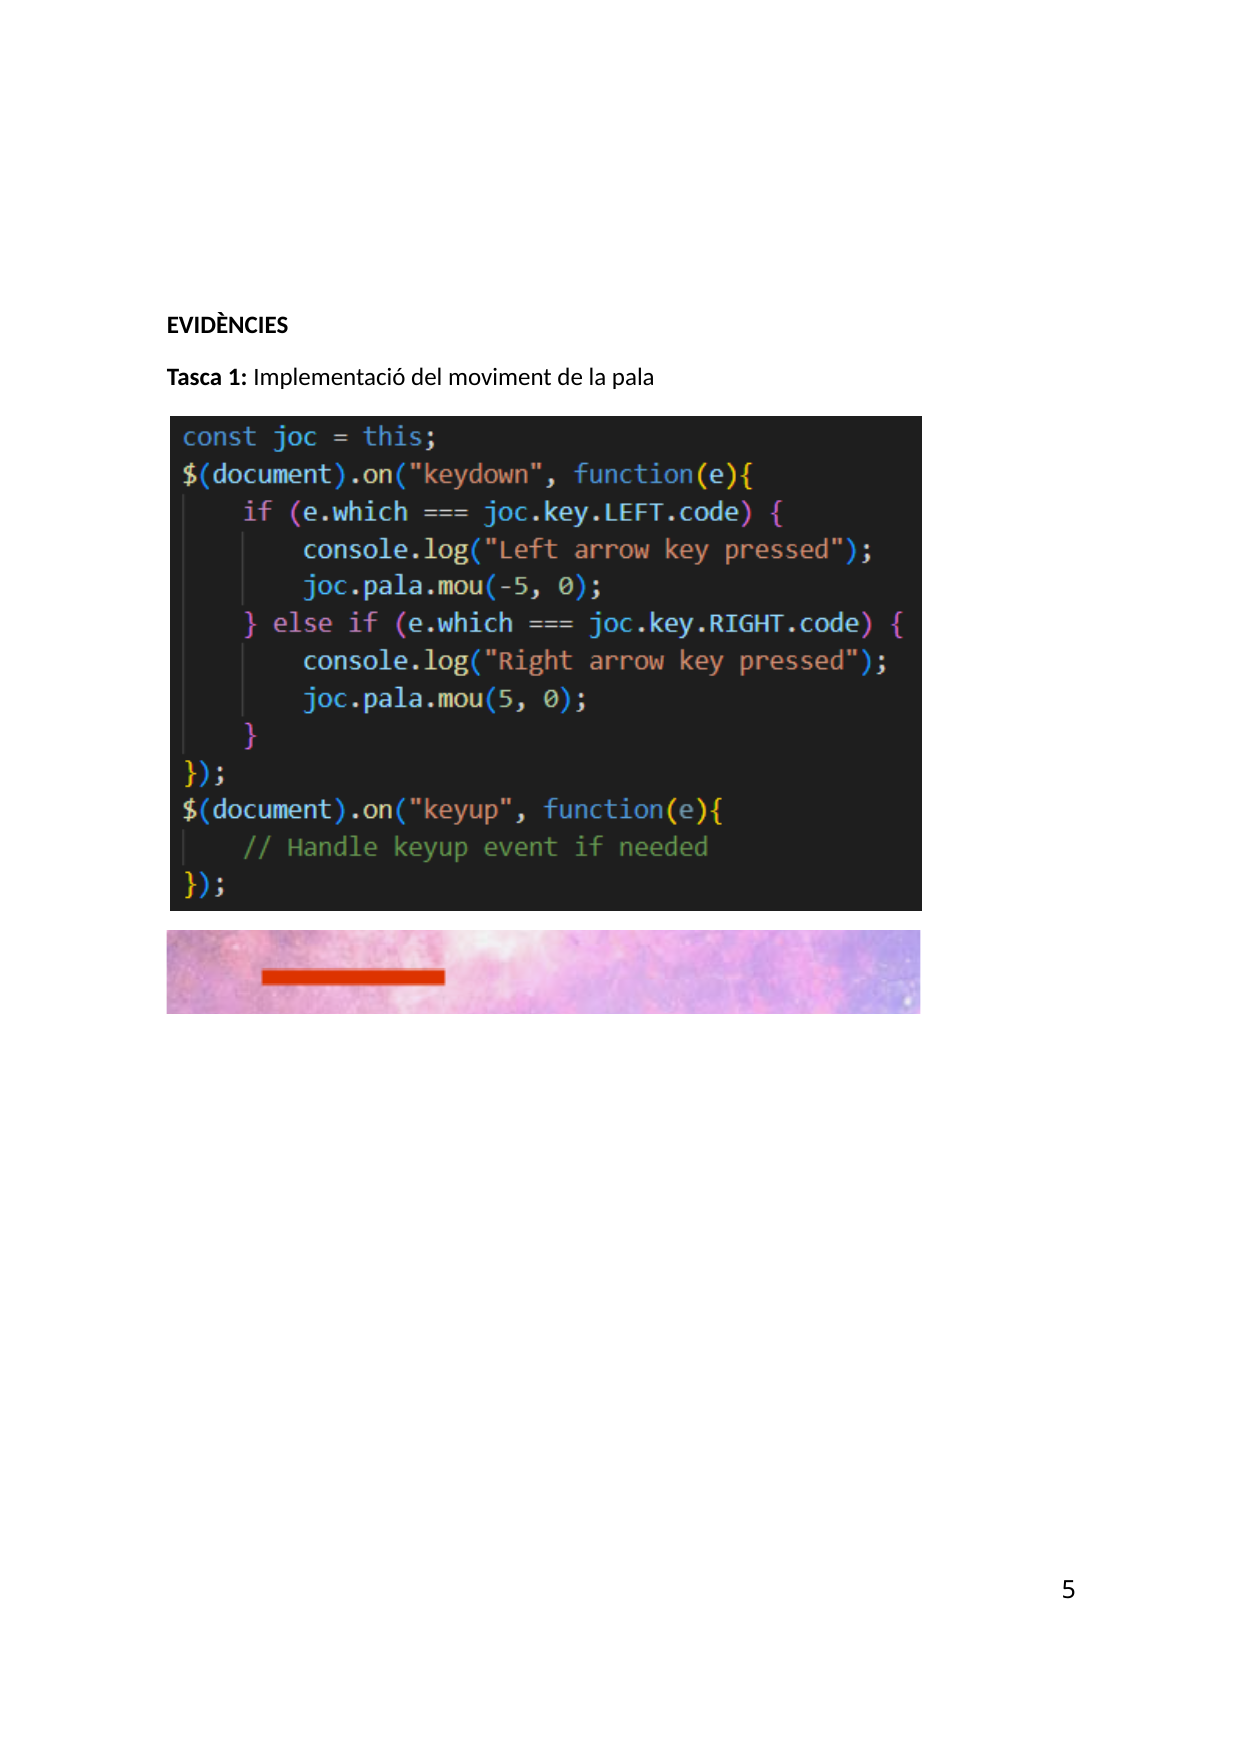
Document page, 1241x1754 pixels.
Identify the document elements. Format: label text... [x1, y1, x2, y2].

text EVIDÈNCIES [167, 309, 1076, 340]
picture [166, 930, 921, 1014]
picture [170, 416, 922, 911]
text Tasca 1: Implementació del moviment de la pala [167, 361, 1076, 391]
